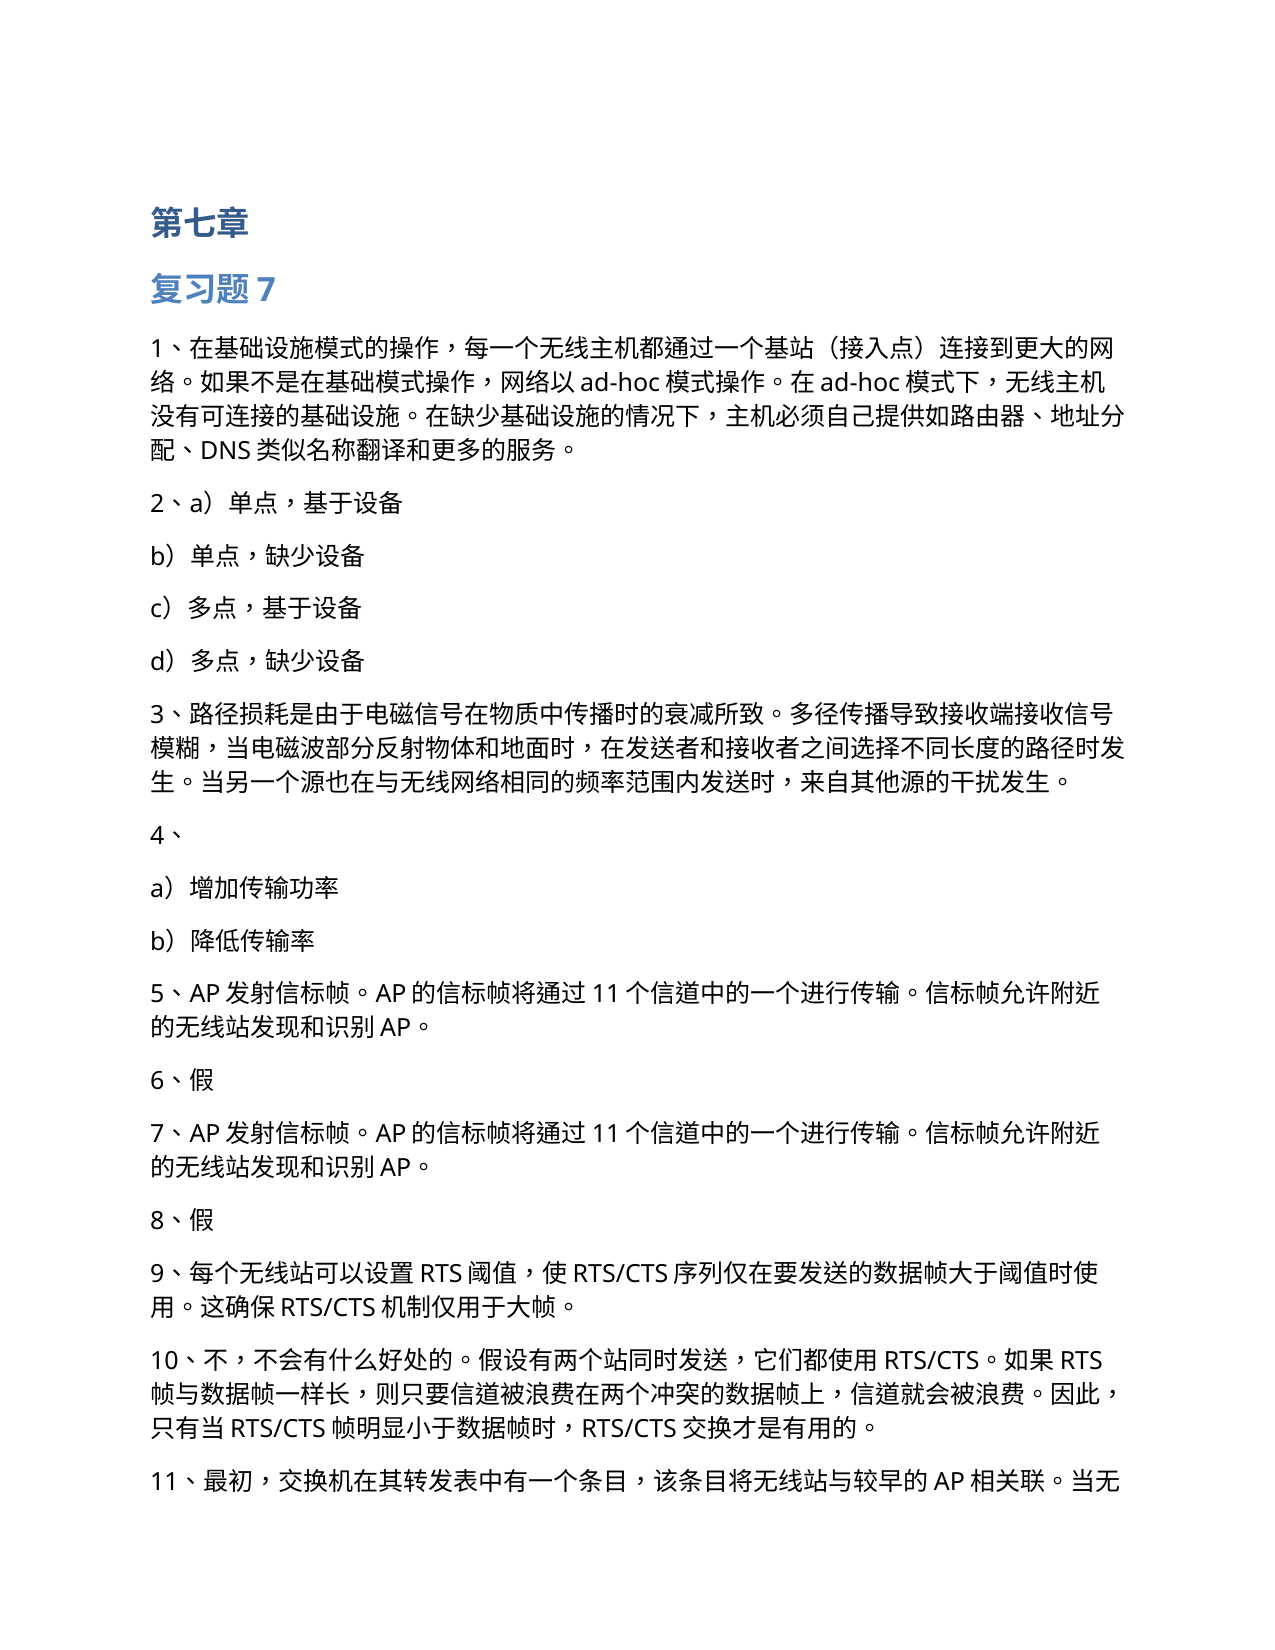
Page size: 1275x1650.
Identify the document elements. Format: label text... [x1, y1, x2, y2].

text 7、AP发射信标帧。AP的信标帧将通过11个信道中的一个进行传输。信标帧允许附近的无线站发现和识别AP。 [150, 1116, 1125, 1184]
subtitle 复习题7 [150, 266, 1125, 312]
text 9、每个无线站可以设置RTS阈值，使RTS/CTS序列仅在要发送的数据帧大于阈值时使用。这确保RTS/CTS机制仅用于大帧。 [150, 1255, 1125, 1323]
text a）增加传输功率 [150, 870, 1125, 904]
subtitle 第七章 [150, 200, 1125, 245]
text d）多点，缺少设备 [150, 644, 1125, 678]
text 4、 [150, 818, 1125, 852]
text 10、不，不会有什么好处的。假设有两个站同时发送，它们都使用RTS/CTS。如果RTS帧与数据帧一样长，则只要信道被浪费在两个冲突的数据帧上，信道就会被浪费。因此，只有当RTS/CTS帧明显小于数据帧时，RTS/CTS交换才是有用的。 [150, 1342, 1125, 1444]
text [150, 1463, 1125, 1497]
text 2、a）单点，基于设备 [150, 485, 1125, 519]
text 3、路径损耗是由于电磁信号在物质中传播时的衰减所致。多径传播导致接收端接收信号模糊，当电磁波部分反射物体和地面时，在发送者和接收者之间选择不同长度的路径时发生。当另一个源也在与无线网络相同的频率范围内发送时，来自其他源的干扰发生。 [150, 697, 1125, 799]
text 6、假 [150, 1063, 1125, 1097]
text b）降低传输率 [150, 923, 1125, 957]
text 1、在基础设施模式的操作，每一个无线主机都通过一个基站（接入点）连接到更大的网络。如果不是在基础模式操作，网络以ad-hoc模式操作。在ad-hoc模式下，无线主机没有可连接的基础设施。在缺少基础设施的情况下，主机必须自己提供如路由器、地址分配、DNS类似名称翻译和更多的服务。 [150, 330, 1125, 467]
text c）多点，基于设备 [150, 591, 1125, 625]
text 5、AP发射信标帧。AP的信标帧将通过11个信道中的一个进行传输。信标帧允许附近的无线站发现和识别AP。 [150, 976, 1125, 1044]
text 8、假 [150, 1203, 1125, 1237]
text b）单点，缺少设备 [150, 538, 1125, 572]
